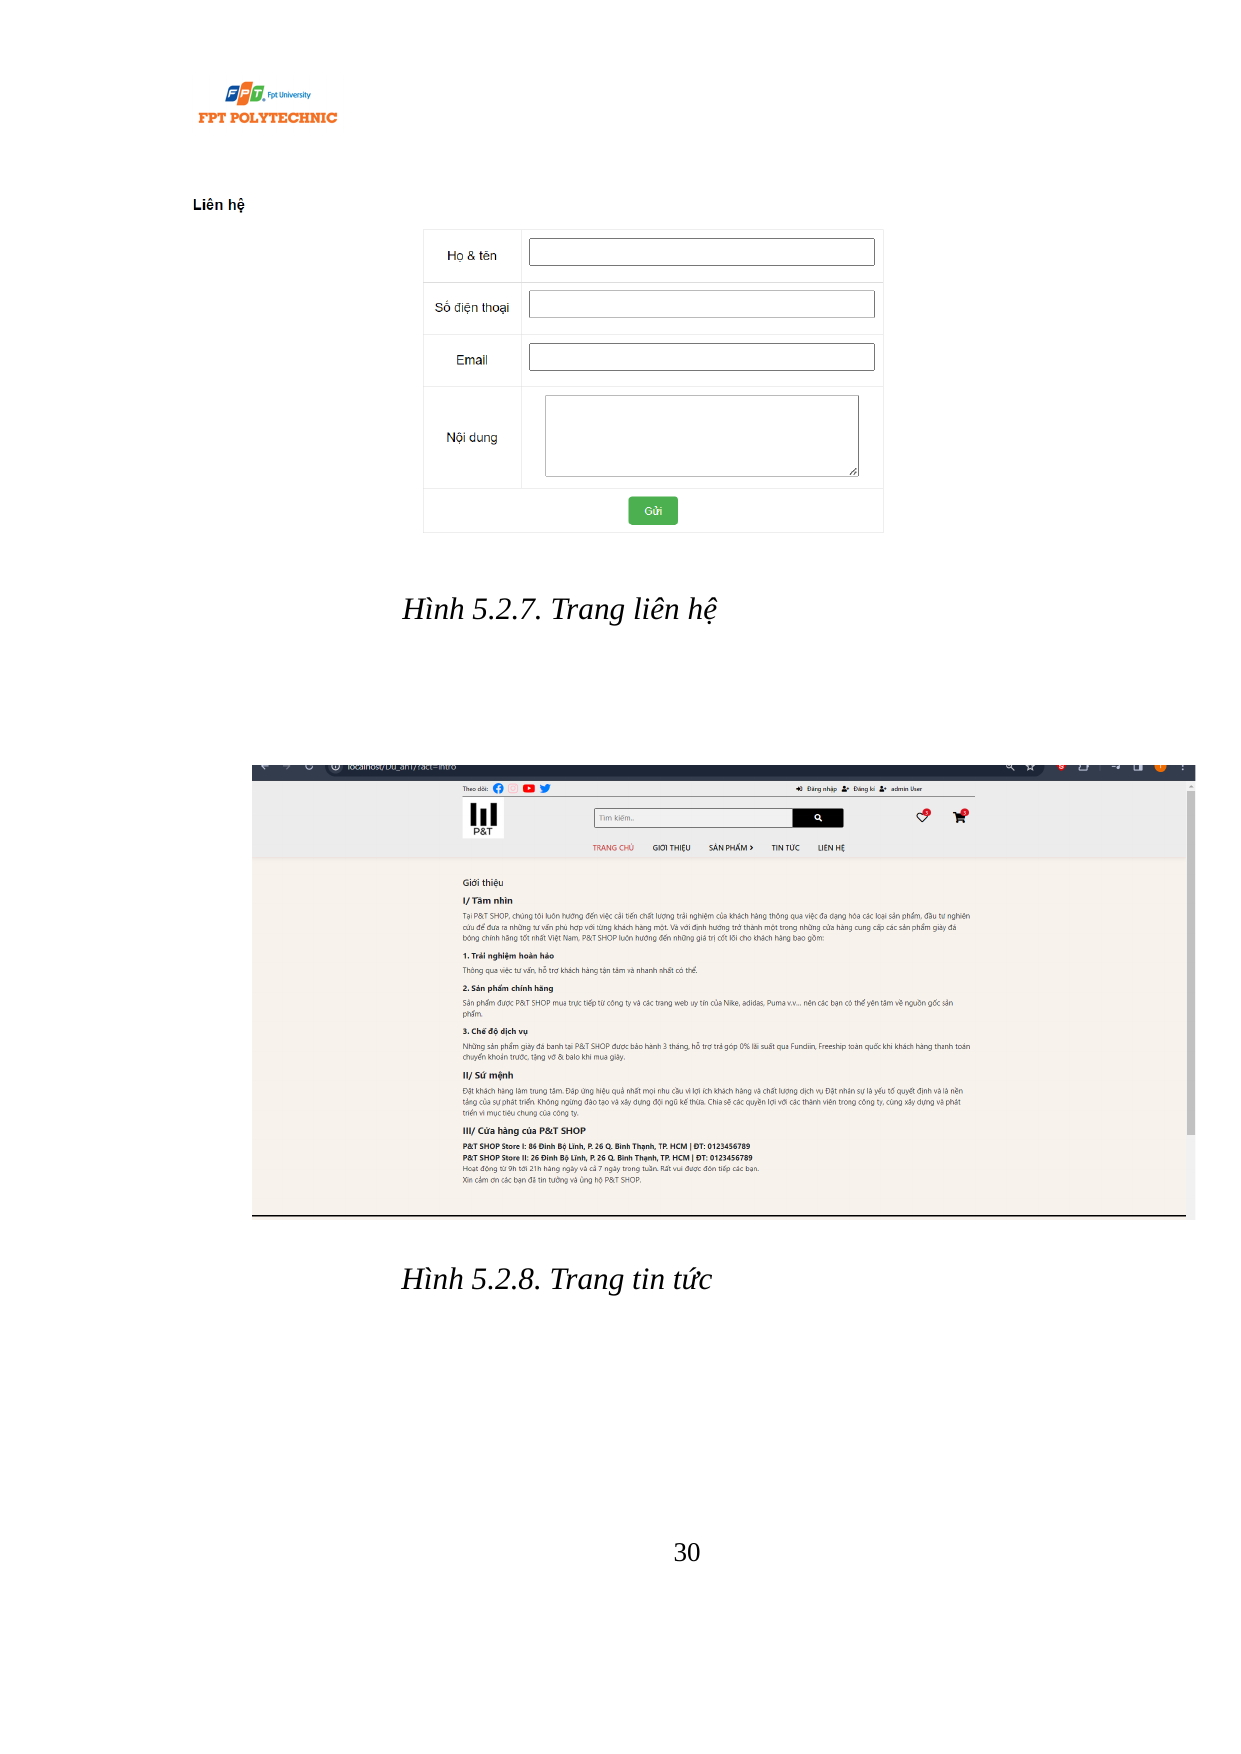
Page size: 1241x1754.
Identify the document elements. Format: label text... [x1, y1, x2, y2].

subtitle Hình 5.2.8. Trang tin tức [326, 1260, 1122, 1296]
picture [252, 765, 1196, 1220]
picture [177, 171, 1121, 572]
picture [177, 75, 360, 133]
